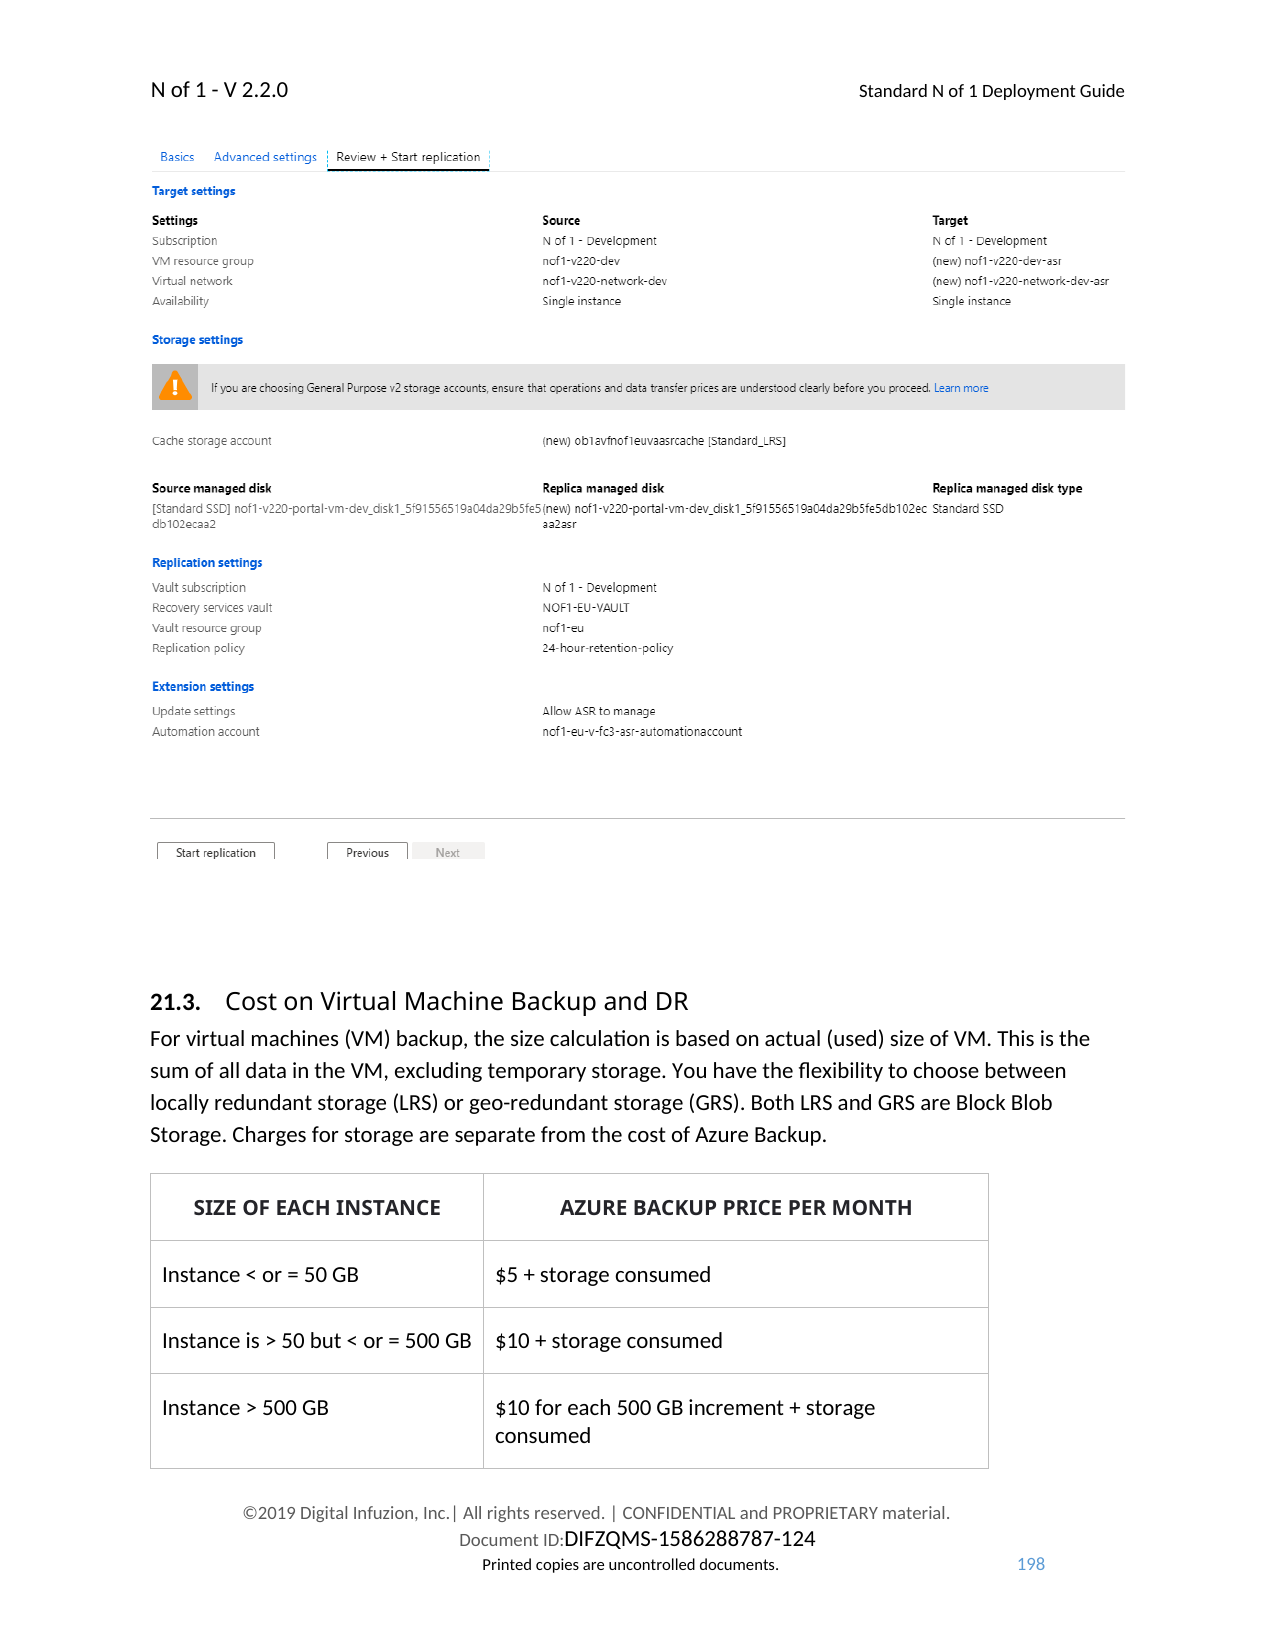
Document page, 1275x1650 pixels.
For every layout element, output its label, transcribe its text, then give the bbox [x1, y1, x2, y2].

text For virtual machines (VM) backup, the size calculation is based on actual (used) size of VM. This is the sum of all data in the VM, excluding temporary storage. You have the flexibility to choose between locally redundant storage (LRS) or geo-redundant storage (GRS). Both LRS and GRS are Block Blob Storage. Charges for storage are separate from the cost of Azure Backup. [150, 1024, 1125, 1148]
list Cost on Virtual Machine Backup and DR [150, 983, 1125, 1017]
picture [150, 150, 1125, 859]
table_header SIZE OF EACH INSTANCE [151, 1174, 483, 1240]
table_cell Instance < or = 50 GB [151, 1241, 483, 1307]
table_cell $10 + storage consumed [484, 1308, 988, 1373]
table_cell $10 for each 500 GB increment + storage consumed [484, 1374, 988, 1468]
table_cell Instance is > 50 but < or = 500 GB [151, 1308, 483, 1373]
table_header AZURE BACKUP PRICE PER MONTH [484, 1174, 988, 1240]
table_cell $5 + storage consumed [484, 1241, 988, 1307]
table_cell Instance > 500 GB [151, 1374, 483, 1468]
